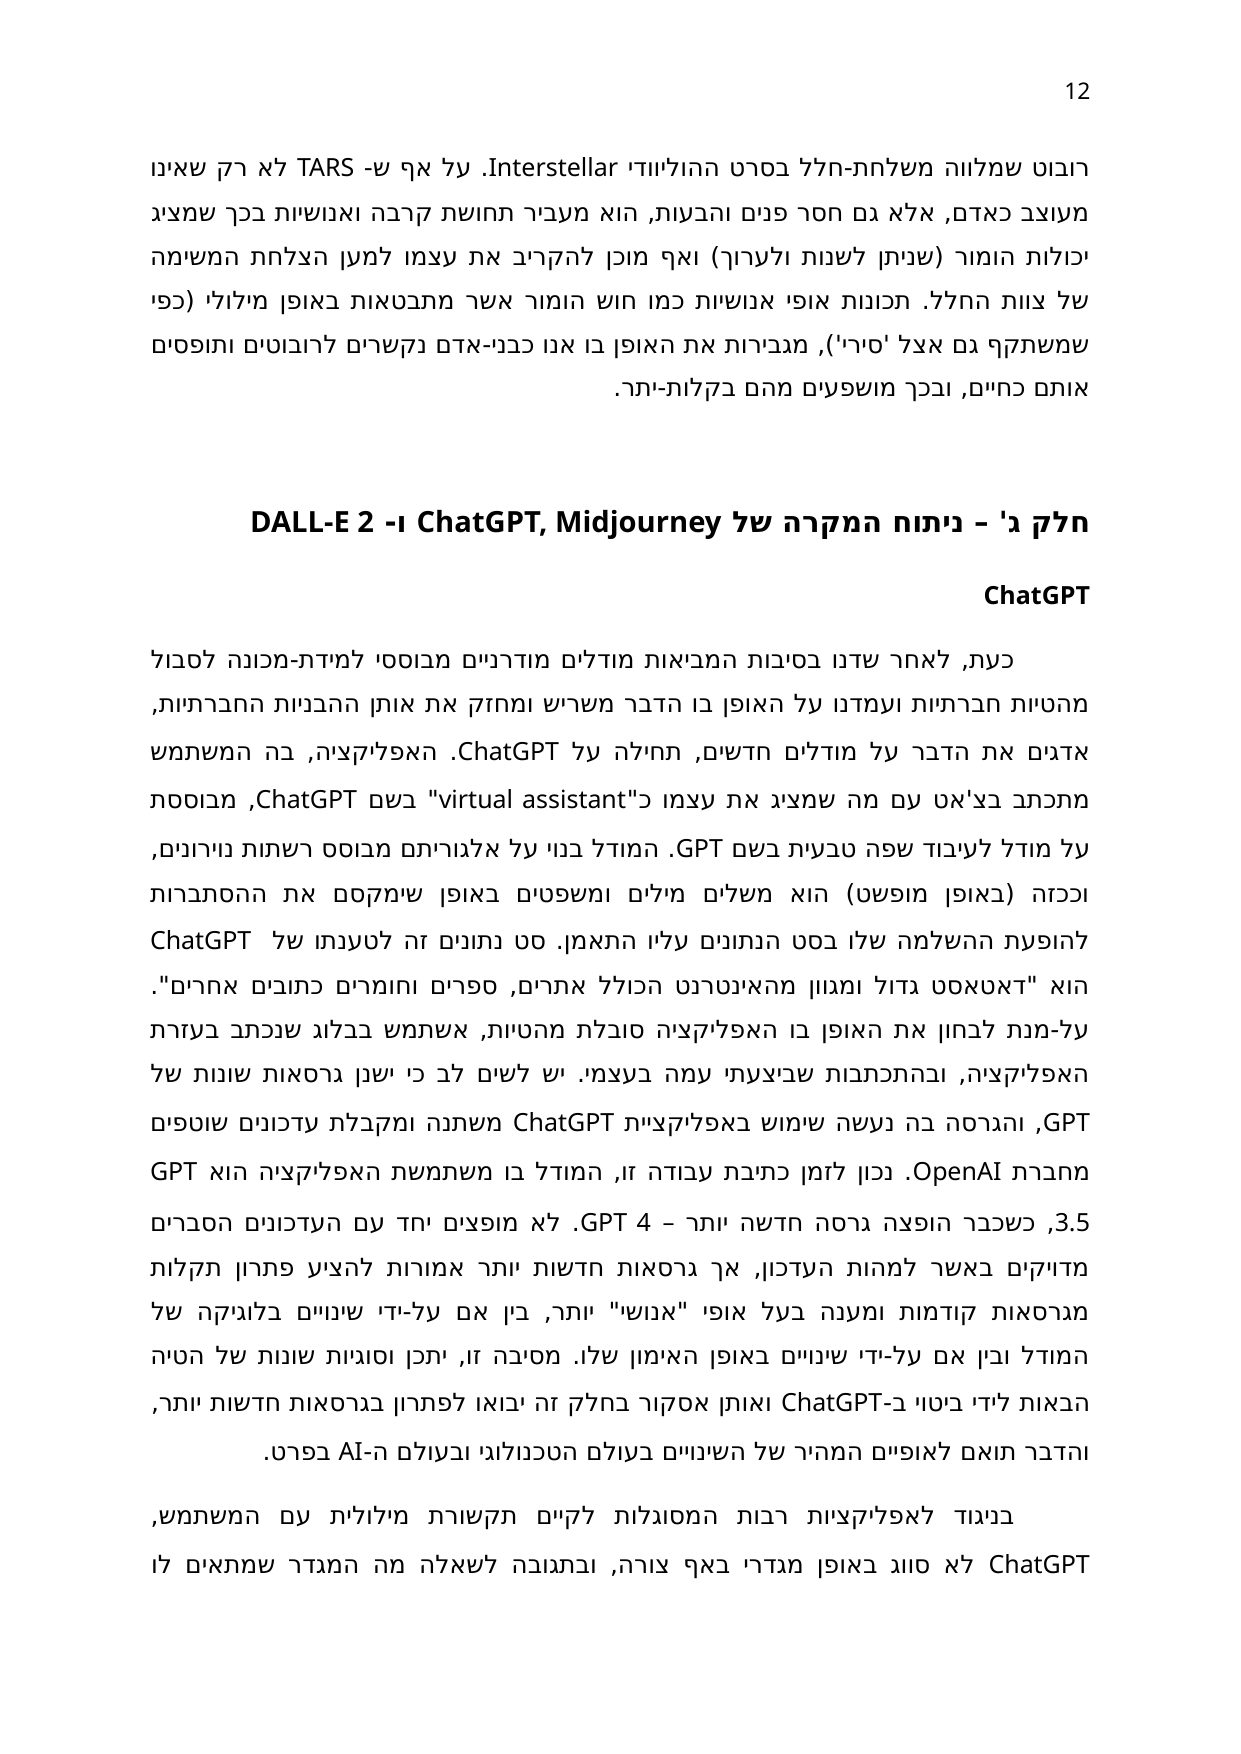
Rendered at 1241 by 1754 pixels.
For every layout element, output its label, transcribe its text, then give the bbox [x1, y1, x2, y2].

text ChatGPT [150, 578, 1090, 612]
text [150, 150, 1090, 403]
text חלק ג' – ניתוח המקרה של ChatGPT, Midjourney ו- DALL-E 2 [150, 502, 1090, 541]
text כעת, לאחר שדנו בסיבות המביאות מודלים מודרניים מבוססי למידת-מכונה לסבול מהטיות חברתיות ועמדנו על האופן בו הדבר משריש ומחזק את אותן ההבניות החברתיות, אדגים את הדבר על מודלים חדשים, תחילה על ChatGPT. האפליקציה, בה המשתמש מתכתב בצ'אט עם מה שמציג את עצמו כ"virtual assistant" בשם ChatGPT, מבוססת על מודל לעיבוד שפה טבעית בשם GPT. המודל בנוי על אלגוריתם מבוסס רשתות נוירונים, וככזה (באופן מופשט) הוא משלים מילים ומשפטים באופן שימקסם את ההסתברות להופעת ההשלמה שלו בסט הנתונים עליו התאמן. סט נתונים זה לטענתו של ChatGPT הוא "דאטאסט גדול ומגוון מהאינטרנט הכולל אתרים, ספרים וחומרים כתובים אחרים". על-מנת לבחון את האופן בו האפליקציה סובלת מהטיות, אשתמש בבלוג שנכתב בעזרת האפליקציה, ובהתכתבות שביצעתי עמה בעצמי. יש לשים לב כי ישנן גרסאות שונות של GPT, והגרסה בה נעשה שימוש באפליקציית ChatGPT משתנה ומקבלת עדכונים שוטפים מחברת OpenAI. נכון לזמן כתיבת עבודה זו, המודל בו משתמשת האפליקציה הוא GPT 3.5, כשכבר הופצה גרסה חדשה יותר – GPT 4. לא מופצים יחד עם העדכונים הסברים מדויקים באשר למהות העדכון, אך גרסאות חדשות יותר אמורות להציע פתרון תקלות מגרסאות קודמות ומענה בעל אופי "אנושי" יותר, בין אם על-ידי שינויים בלוגיקה של המודל ובין אם על-ידי שינויים באופן האימון שלו. מסיבה זו, יתכן וסוגיות שונות של הטיה הבאות לידי ביטוי ב-ChatGPT ואותן אסקור בחלק זה יבואו לפתרון בגרסאות חדשות יותר, והדבר תואם לאופיים המהיר של השינויים בעולם הטכנולוגי ובעולם ה-AI בפרט. [150, 646, 1090, 1467]
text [150, 1501, 1090, 1581]
